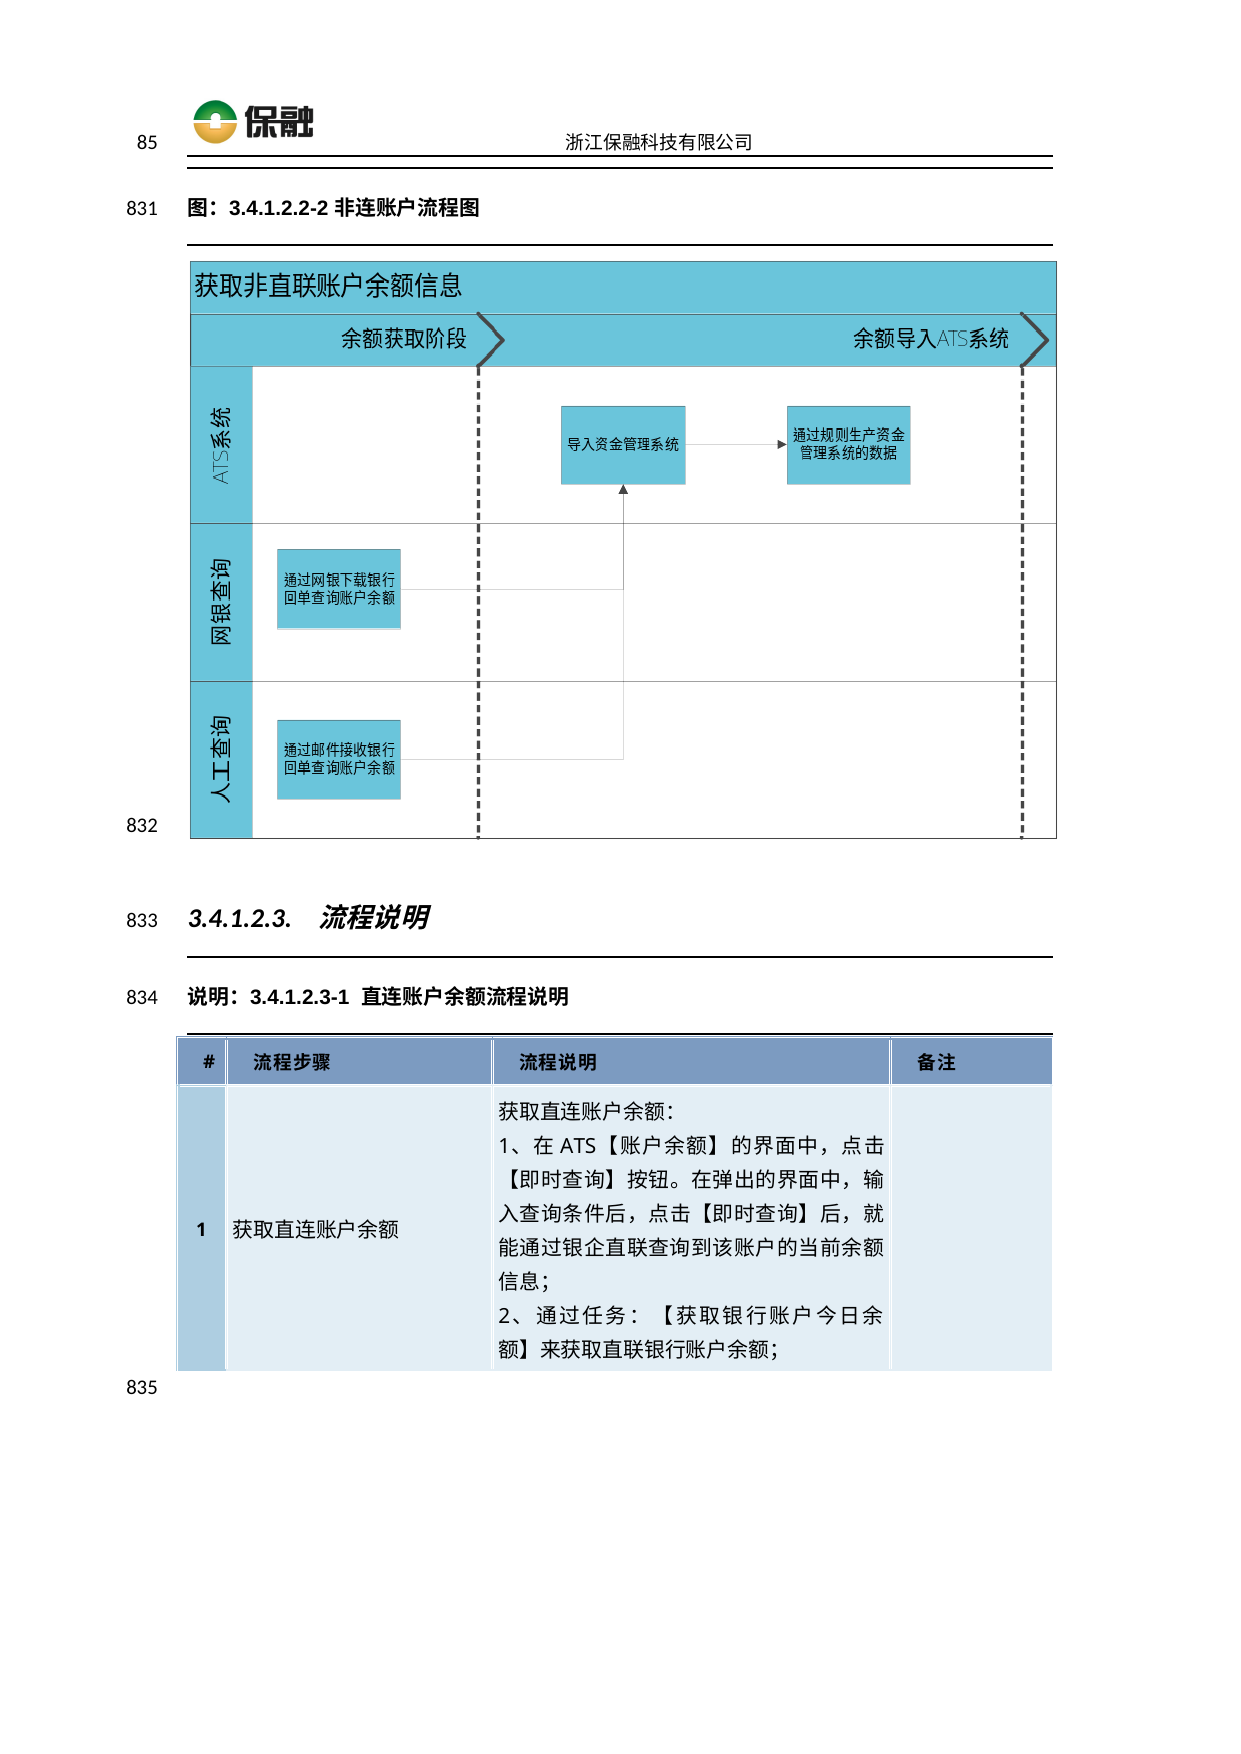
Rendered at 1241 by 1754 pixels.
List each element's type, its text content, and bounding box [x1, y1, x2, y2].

picture [187, 88, 321, 150]
subtitle 流程说明 [187, 882, 1053, 950]
text 说明：3.4.1.2.3-1 直连账户余额流程说明 [187, 958, 1053, 1033]
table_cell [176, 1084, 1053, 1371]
text 图：3.4.1.2.2-2 非连账户流程图 [187, 169, 1053, 244]
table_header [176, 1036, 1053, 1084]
